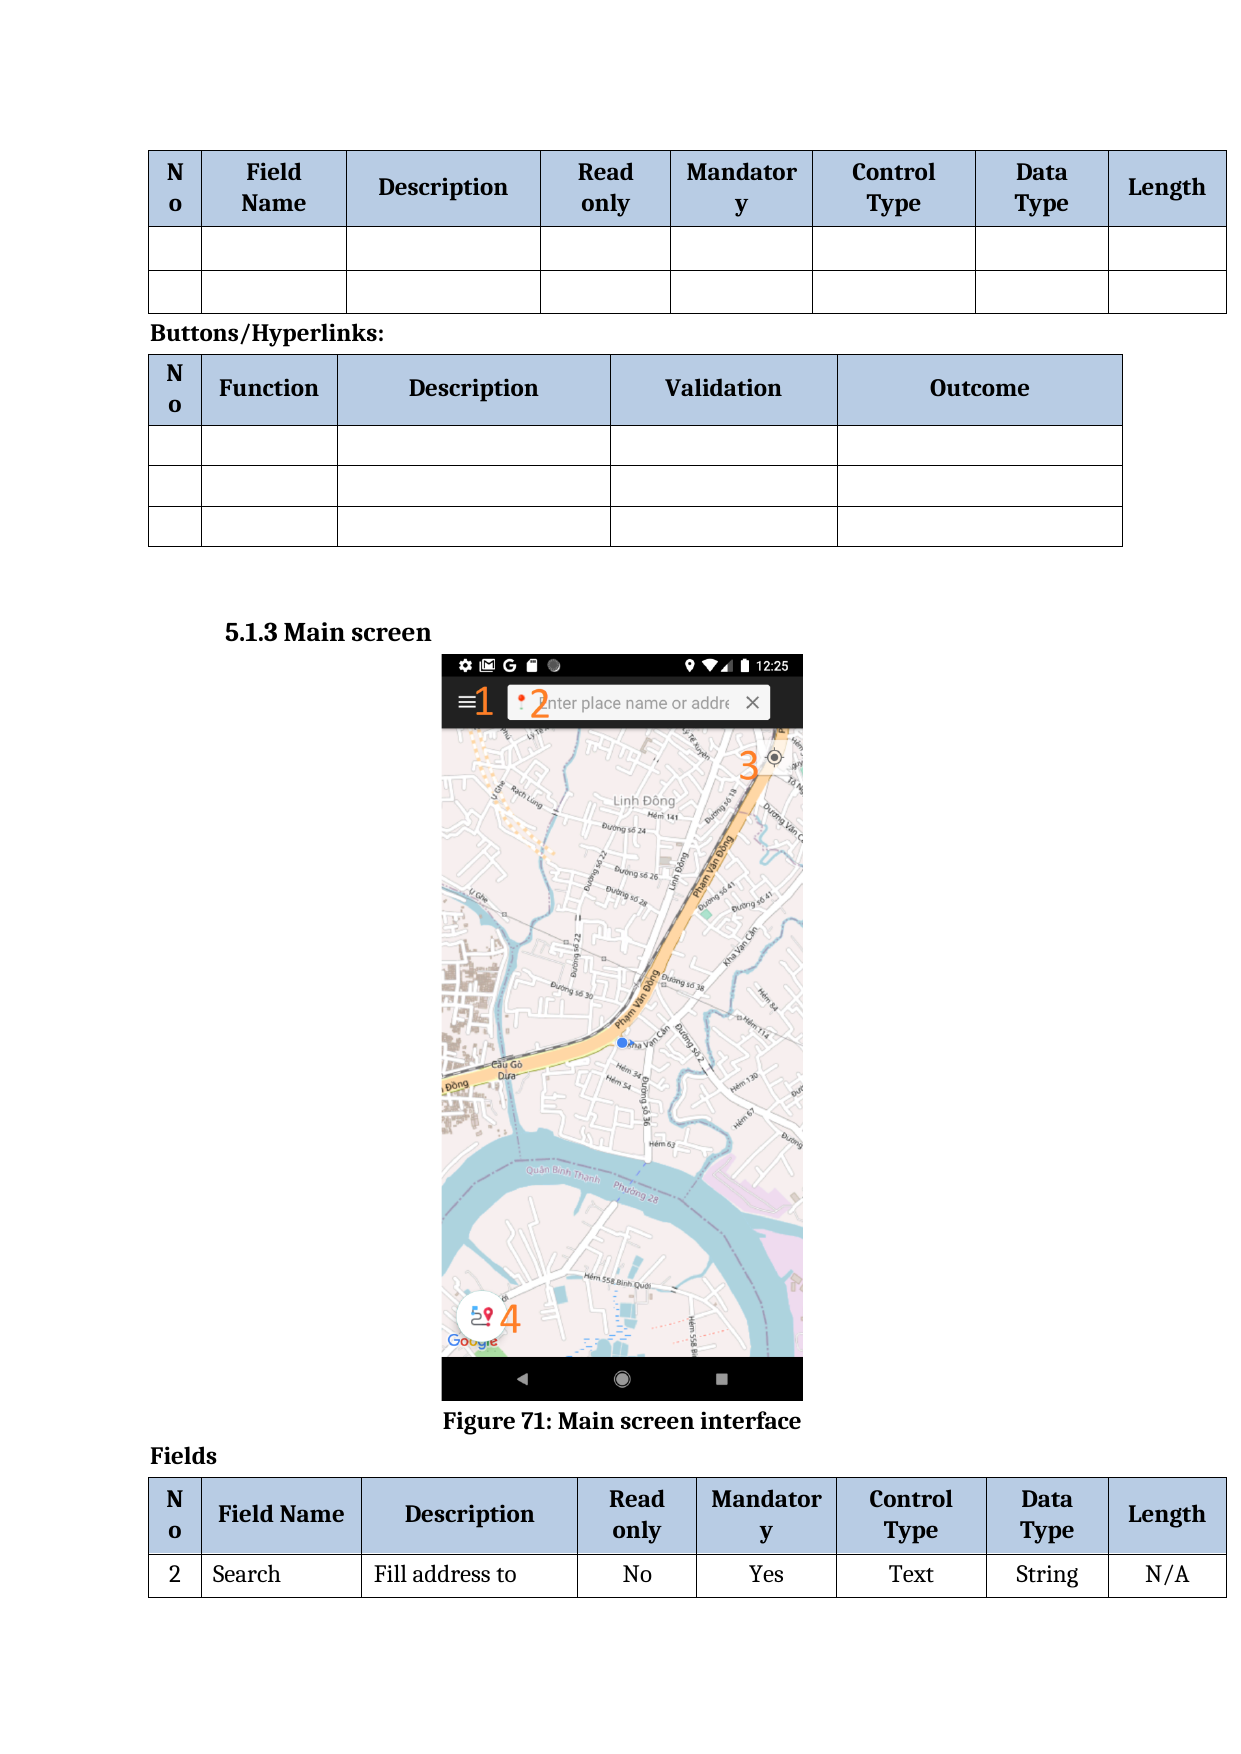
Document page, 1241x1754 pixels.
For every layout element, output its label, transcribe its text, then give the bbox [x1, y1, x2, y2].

table_cell [611, 426, 837, 465]
table_cell [838, 426, 1122, 465]
table_header Outcome [838, 355, 1122, 425]
table_cell [149, 227, 201, 270]
table_cell [338, 507, 610, 546]
table_cell [149, 271, 201, 313]
table_header Read only [578, 1478, 696, 1553]
table_header Description [347, 151, 540, 226]
table_cell [338, 466, 610, 506]
table_cell [976, 227, 1108, 270]
table_cell [149, 507, 201, 546]
subtitle 5.1.3 Main screen [225, 617, 1094, 648]
table_cell Yes [697, 1555, 836, 1597]
table_header Field Name [202, 1478, 361, 1553]
table_header Length [1109, 1478, 1226, 1553]
table_header Description [338, 355, 610, 425]
text Buttons/Hyperlinks: [150, 318, 1094, 347]
table_cell [1109, 227, 1226, 270]
table_header Control Type [837, 1478, 986, 1553]
table_cell [813, 271, 975, 313]
table_cell [338, 426, 610, 465]
table_cell String [987, 1555, 1108, 1597]
table_cell [813, 227, 975, 270]
table_header No [149, 1478, 201, 1553]
table_cell [202, 271, 346, 313]
table_header Mandatory [697, 1478, 836, 1553]
table_header Data Type [987, 1478, 1108, 1553]
table_cell [202, 227, 346, 270]
table_cell [149, 426, 201, 465]
text Figure 71: Main screen interface [150, 1407, 1094, 1436]
table_header Validation [611, 355, 837, 425]
table_cell [541, 271, 670, 313]
table_cell [838, 507, 1122, 546]
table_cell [362, 1555, 577, 1597]
table_header No [149, 151, 201, 226]
table_cell [149, 466, 201, 506]
table_header Function [202, 355, 337, 425]
table_header Data Type [976, 151, 1108, 226]
table_cell Text [837, 1555, 986, 1597]
table_cell [347, 227, 540, 270]
table_cell [1109, 271, 1226, 313]
table_cell [611, 507, 837, 546]
table_header Control Type [813, 151, 975, 226]
table_header No [149, 355, 201, 425]
table_cell [202, 466, 337, 506]
table_cell [976, 271, 1108, 313]
text Fields [150, 1442, 1094, 1471]
table_cell [611, 466, 837, 506]
table_header Description [362, 1478, 577, 1553]
table_cell Search location [202, 1555, 361, 1597]
table_cell N/A [1109, 1555, 1226, 1597]
table_cell [541, 227, 670, 270]
table_header Field Name [202, 151, 346, 226]
picture [441, 654, 803, 1401]
table_cell [202, 426, 337, 465]
table_cell 2 [149, 1555, 201, 1597]
table_cell [202, 507, 337, 546]
table_cell No [578, 1555, 696, 1597]
table_header Length [1109, 151, 1226, 226]
table_cell [347, 271, 540, 313]
table_cell [671, 271, 812, 313]
table_cell [838, 466, 1122, 506]
table_header Mandatory [671, 151, 812, 226]
table_header Read only [541, 151, 670, 226]
table_cell [671, 227, 812, 270]
